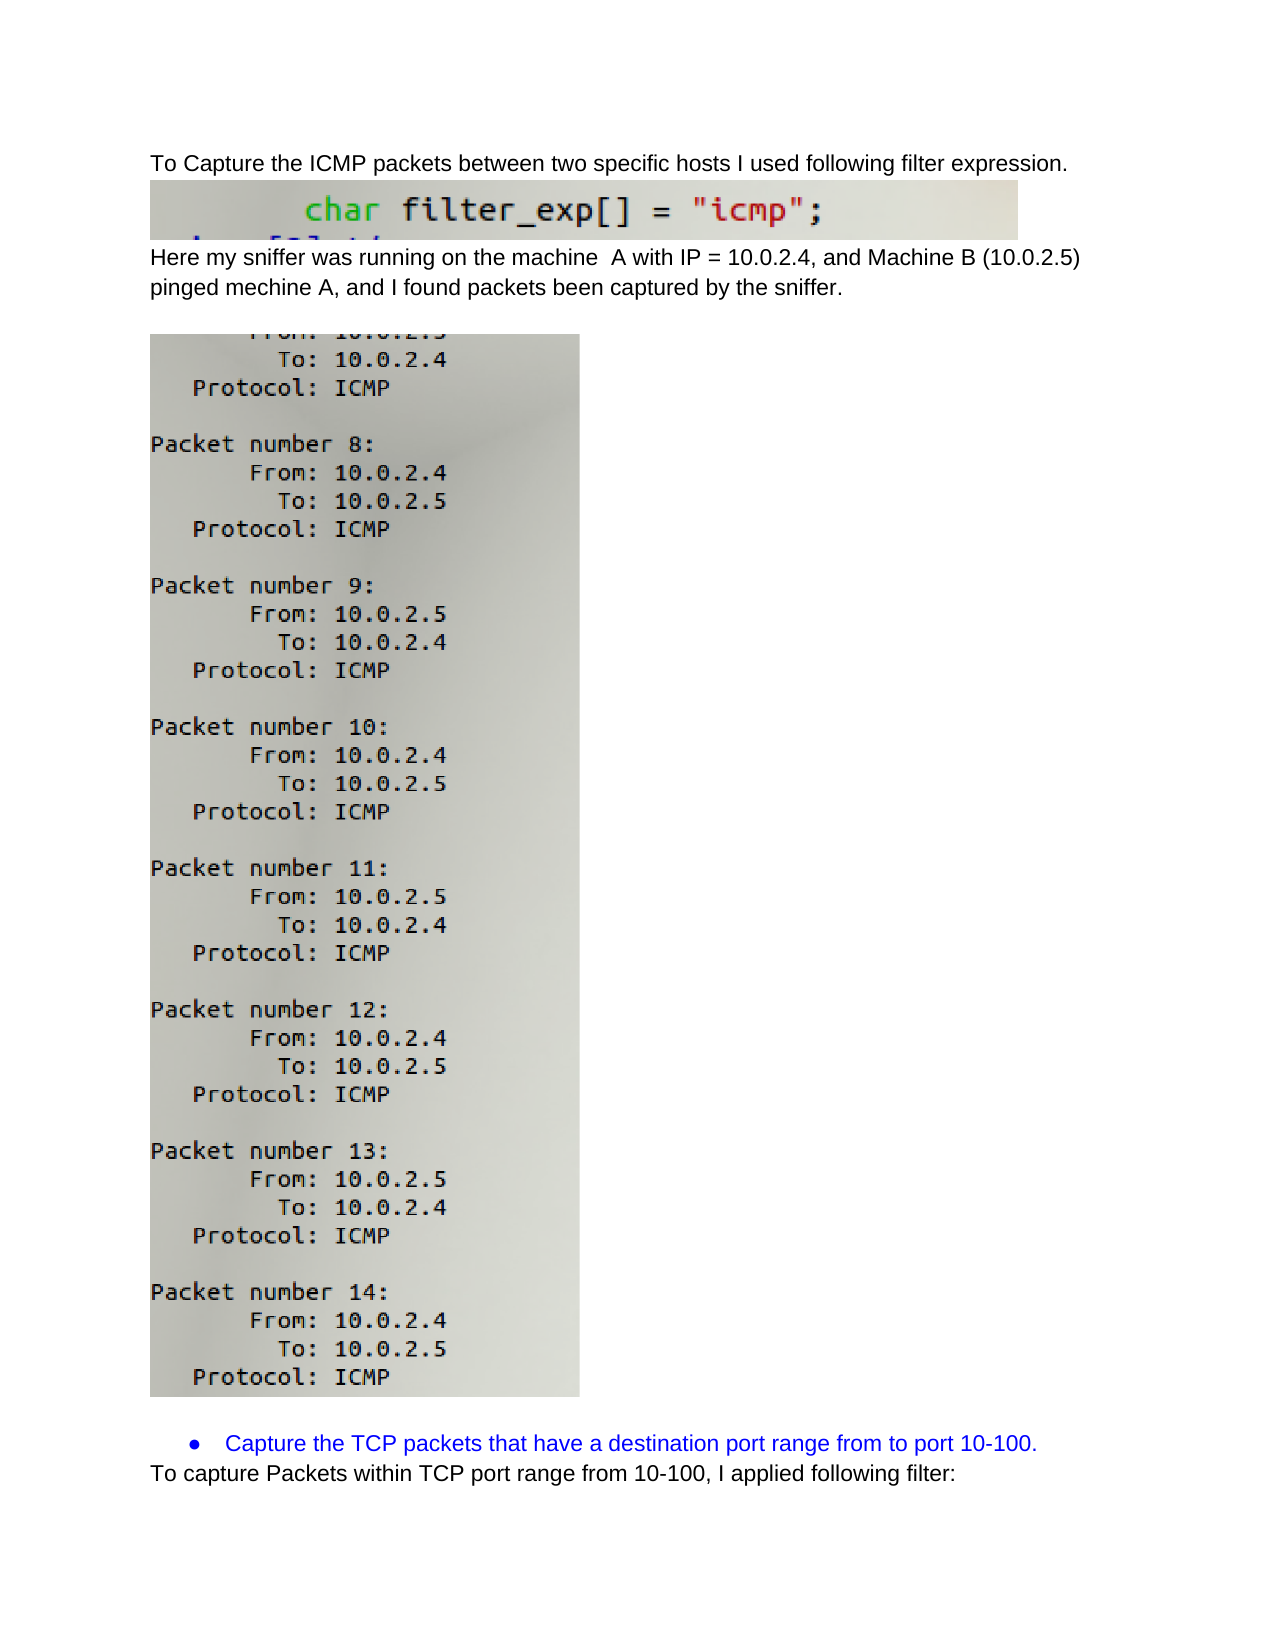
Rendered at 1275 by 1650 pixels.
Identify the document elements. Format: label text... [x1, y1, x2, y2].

list Capture the TCP packets that have a destination port range from to port 10-100. [187, 1430, 1125, 1457]
text To capture Packets within TCP port range from 10-100, I applied following filter: [150, 1460, 1125, 1487]
picture [150, 180, 1018, 240]
text To Capture the ICMP packets between two specific hosts I used following filter expression. [150, 150, 1125, 176]
picture [150, 334, 580, 1397]
text Here my sniffer was running on the machine A with IP = 10.0.2.4, and Machine B (10.0.2.5) pinged mechine A, and I found packets been captured by the sniffer. [150, 244, 1125, 300]
